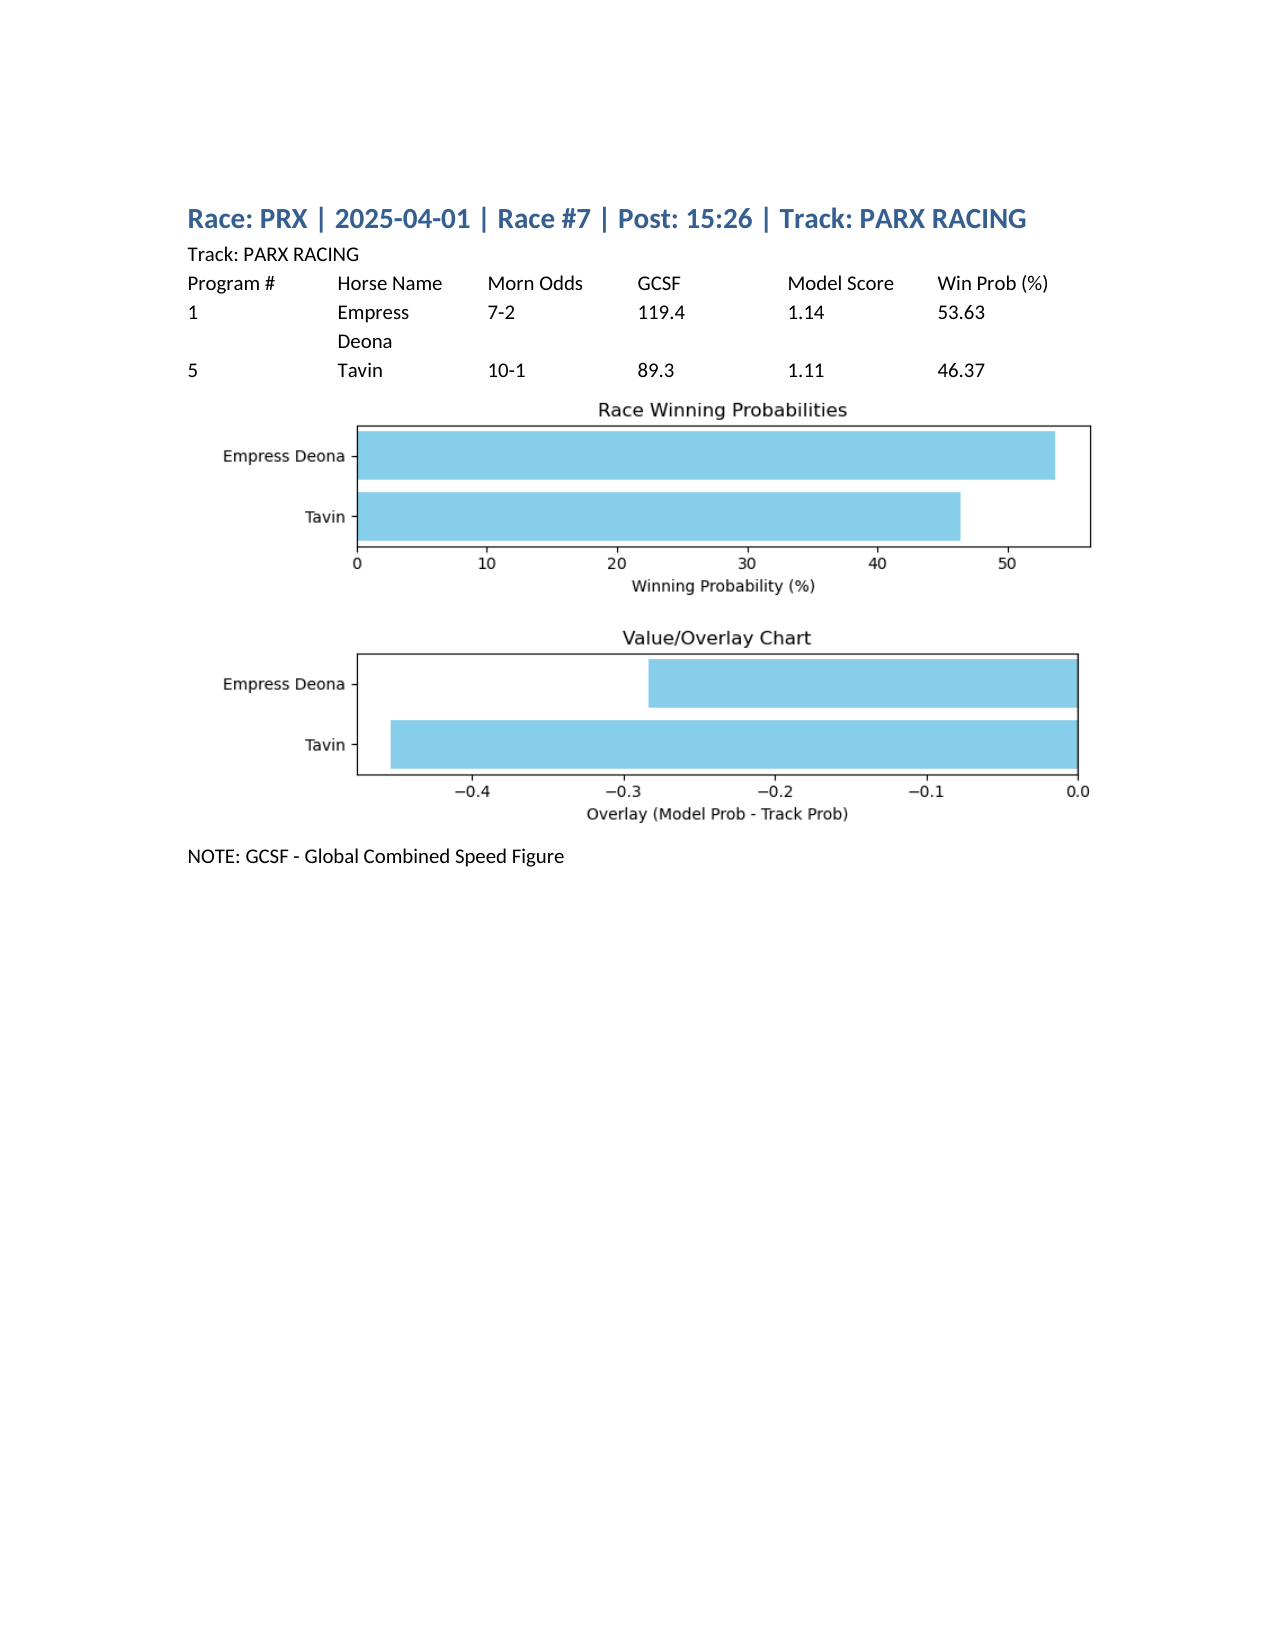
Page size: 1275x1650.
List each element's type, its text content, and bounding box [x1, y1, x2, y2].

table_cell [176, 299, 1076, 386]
picture [206, 386, 1107, 612]
text Track: PARX RACING [187, 241, 1087, 266]
subtitle Race: PRX | 2025-04-01 | Race #7 | Post: 15:26 | Track: PARX RACING [187, 200, 1087, 236]
text NOTE: GCSF - Global Combined Speed Figure [187, 844, 1087, 869]
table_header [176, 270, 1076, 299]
picture [206, 615, 1107, 840]
